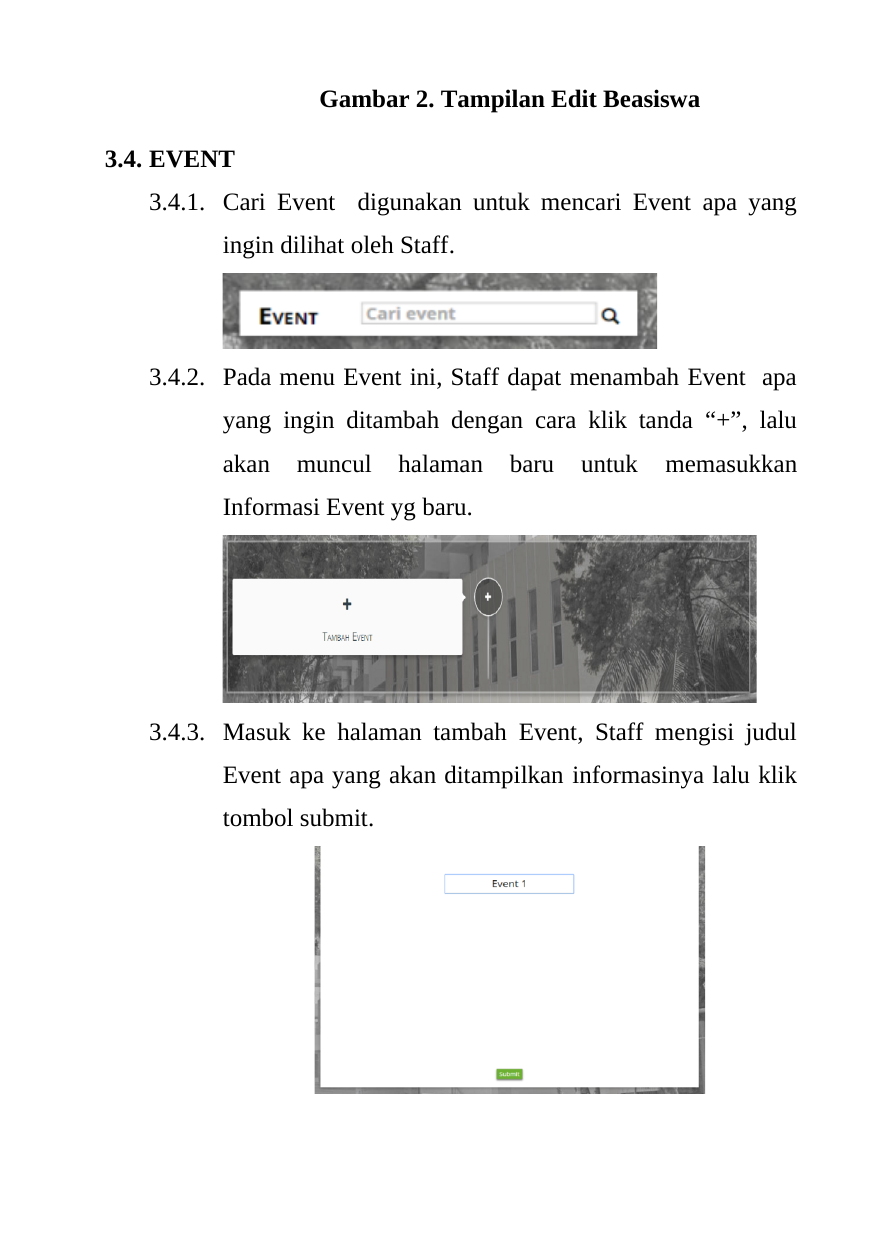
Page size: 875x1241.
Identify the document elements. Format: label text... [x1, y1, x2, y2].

list Pada menu Event ini, Staff dapat menambah Event apa yang ingin ditambah dengan cara klik tanda “+”, lalu akan muncul halaman baru untuk memasukkan Informasi Event yg baru. [149, 362, 797, 521]
picture [222, 273, 658, 349]
text Gambar 2. Tampilan Edit Beasiswa [223, 84, 797, 113]
list Masuk ke halaman tambah Event, Staff mengisi judul Event apa yang akan ditampilkan informasinya lalu klik tombol submit. [149, 717, 797, 832]
list EVENT [104, 144, 797, 173]
picture [314, 846, 705, 1094]
picture [222, 535, 757, 703]
list Cari Event digunakan untuk mencari Event apa yang ingin dilihat oleh Staff. [149, 187, 797, 259]
